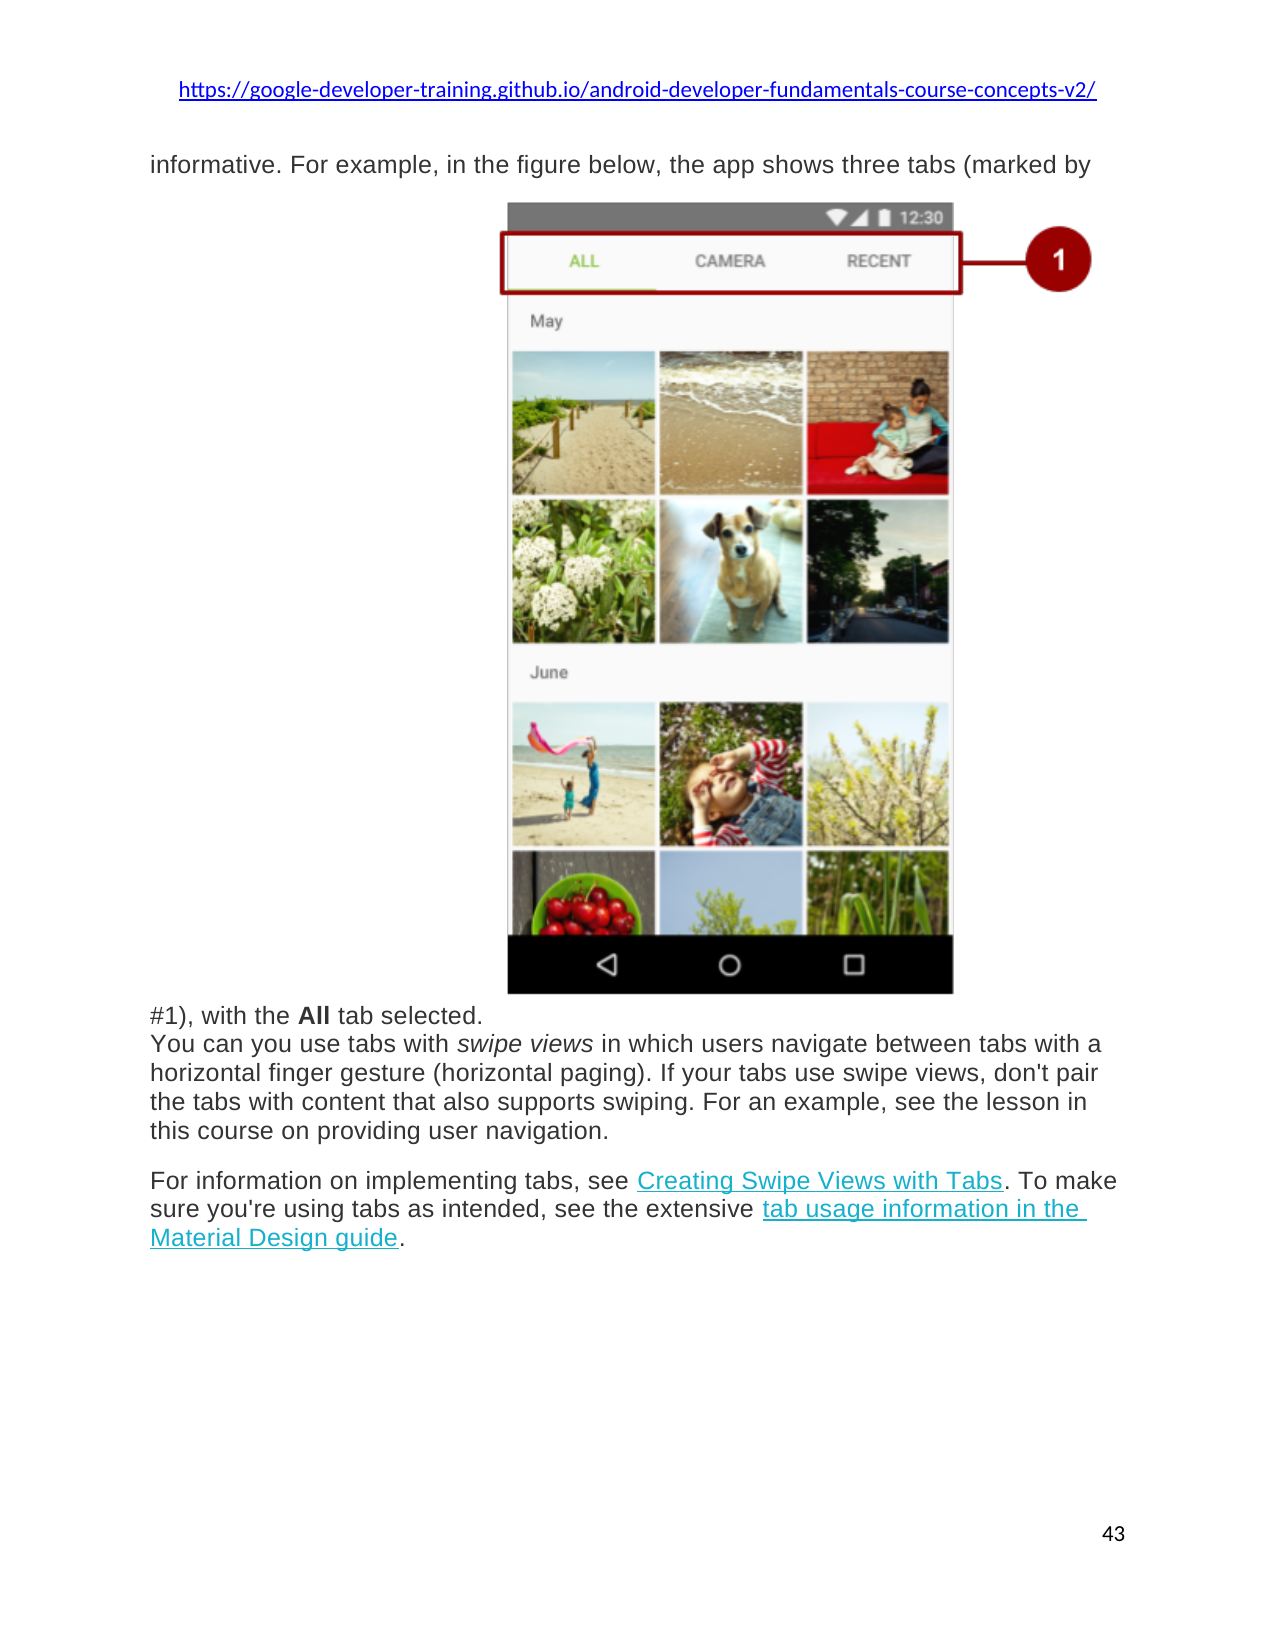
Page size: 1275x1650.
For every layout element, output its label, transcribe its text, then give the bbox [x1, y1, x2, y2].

picture [483, 178, 1112, 1024]
text For information on implementing tabs, see Creating Swipe Views with Tabs. To make sure you're using tabs as intended, see the extensive tab usage information in the Material Design guide. [150, 1166, 1125, 1252]
text You can you use tabs with swipe views in which users navigate between tabs with a horizontal finger gesture (horizontal paging). If your tabs use swipe views, don't pair the tabs with content that also supports swiping. For an example, see the lesson in this course on providing user navigation. [150, 1029, 1125, 1144]
